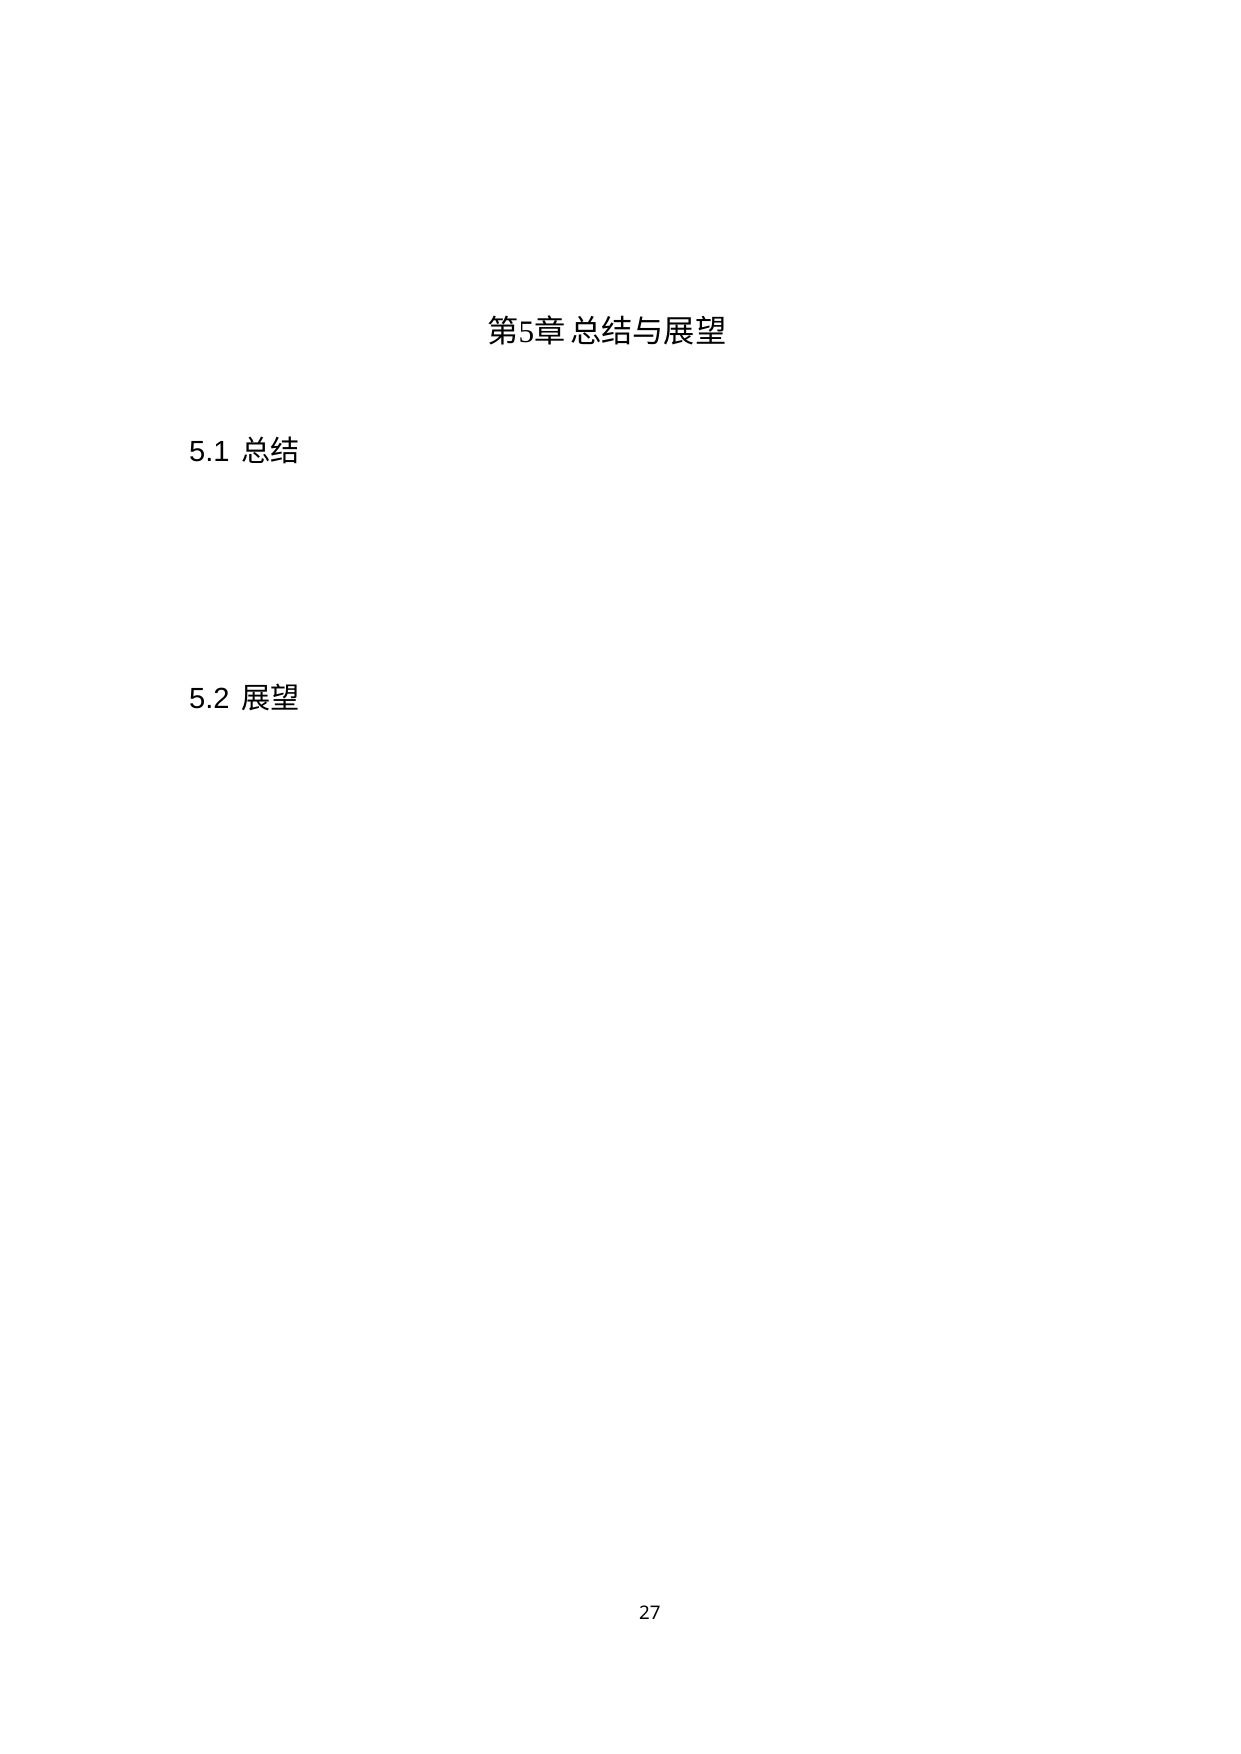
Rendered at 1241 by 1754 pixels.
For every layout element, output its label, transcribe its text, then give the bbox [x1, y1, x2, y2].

subtitle 总结与展望 [189, 295, 1063, 363]
subtitle 展望 [189, 662, 1063, 730]
subtitle 总结 [189, 415, 1063, 483]
